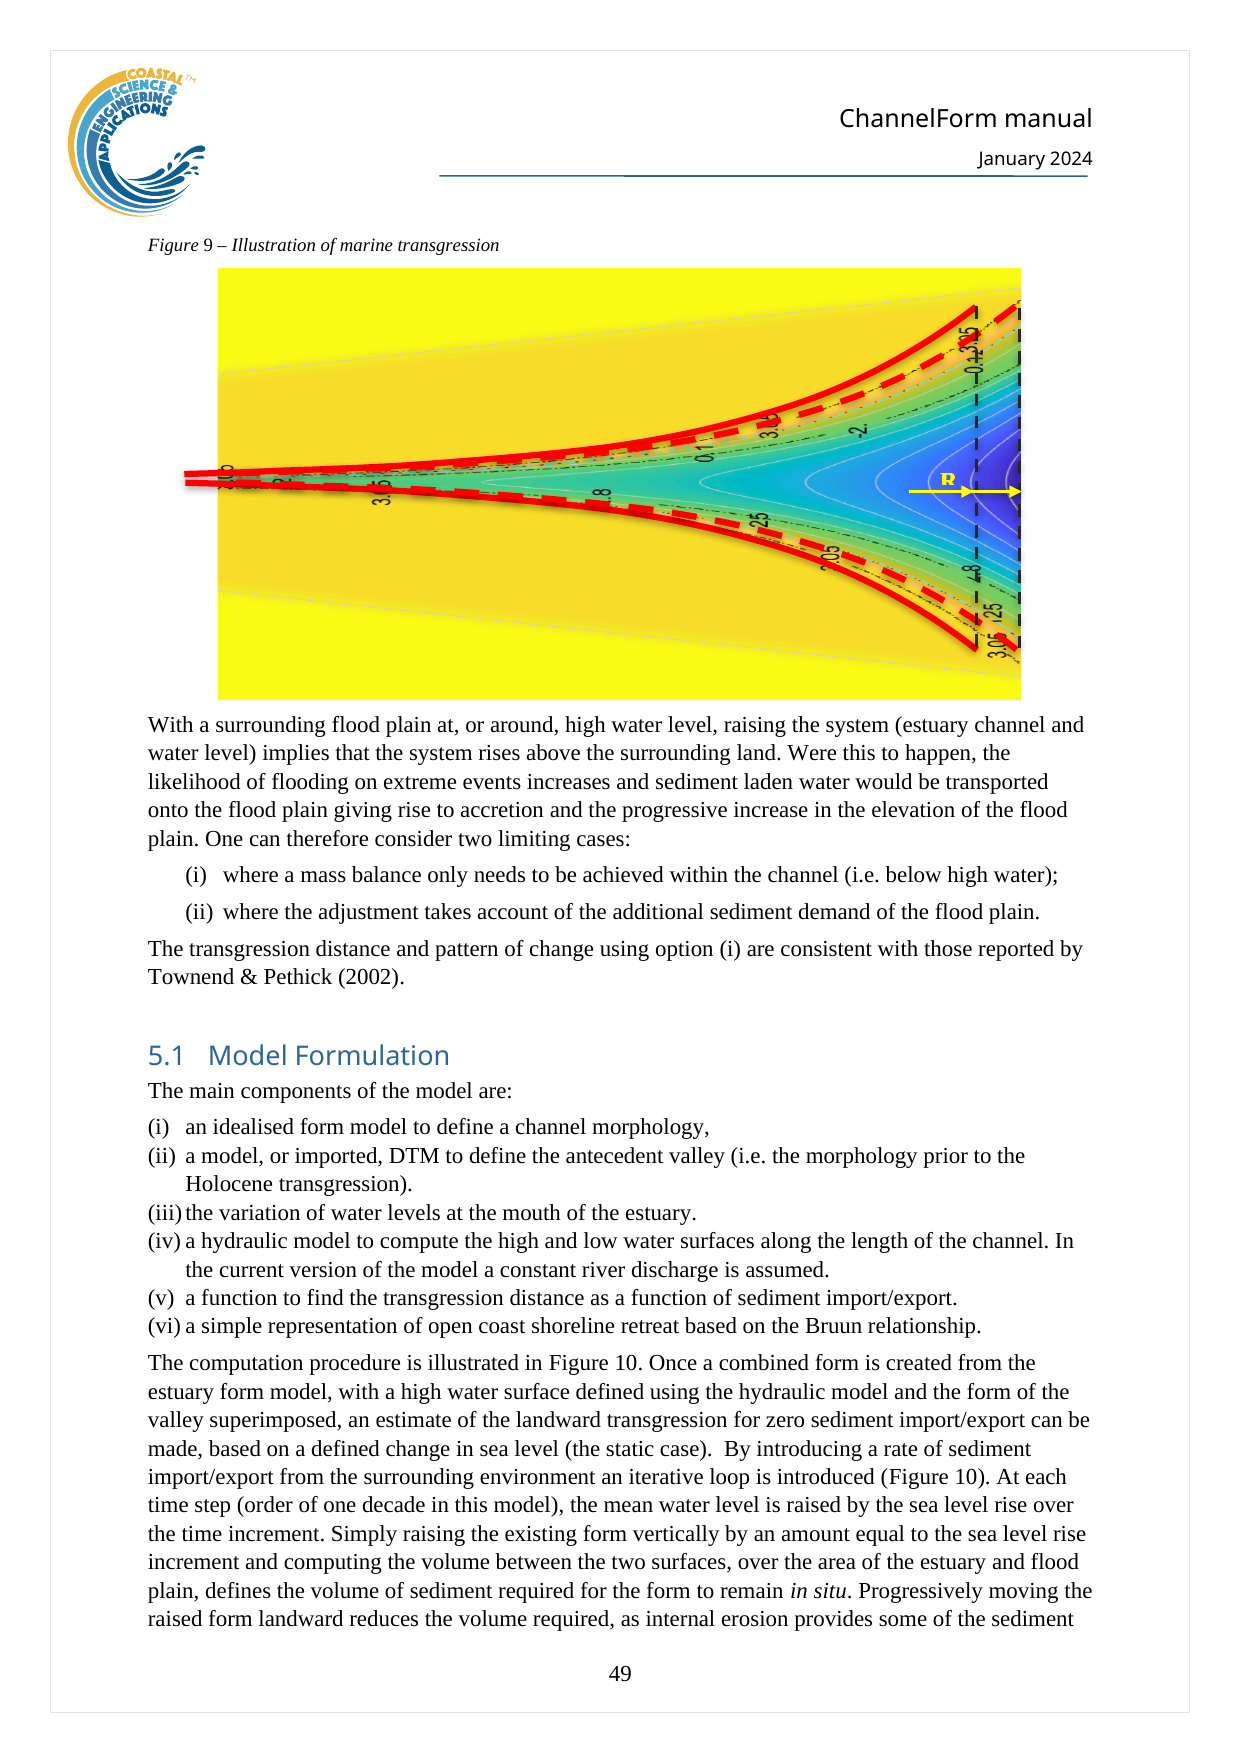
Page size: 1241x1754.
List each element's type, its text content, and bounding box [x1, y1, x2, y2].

list a hydraulic model to compute the high and low water surfaces along the length of the channel. In the current version of the model a constant river discharge is assumed. [148, 1227, 1093, 1282]
text The main components of the model are: [148, 1077, 1093, 1103]
list a simple representation of open coast shoreline retreat based on the Bruun relationship. [148, 1312, 1093, 1339]
list a function to find the transgression distance as a function of sediment import/export. [148, 1284, 1093, 1310]
list where the adjustment takes account of the additional sediment demand of the flood plain. [185, 898, 1093, 924]
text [148, 1349, 1093, 1632]
list a model, or imported, DTM to define the antecedent valley (i.e. the morphology prior to the Holocene transgression). [148, 1142, 1093, 1197]
text Figure 9 – Illustration of marine transgression [148, 234, 1093, 255]
list an idealised form model to define a channel morphology, [148, 1113, 1093, 1140]
text The transgression distance and pattern of change using option (i) are consistent with those reported by Townend & Pethick (2002). [148, 935, 1093, 990]
picture [219, 268, 1021, 701]
list the variation of water levels at the mouth of the estuary. [148, 1199, 1093, 1225]
list where a mass balance only needs to be achieved within the channel (i.e. below high water); [185, 861, 1093, 888]
subtitle Model Formulation [148, 1037, 1093, 1074]
text With a surrounding flood plain at, or around, high water level, raising the system (estuary channel and water level) implies that the system rises above the surrounding land. Were this to happen, the likelihood of flooding on extreme events increases and sediment laden water would be transported onto the flood plain giving rise to accretion and the progressive increase in the elevation of the flood plain. One can therefore consider two limiting cases: [148, 711, 1093, 851]
